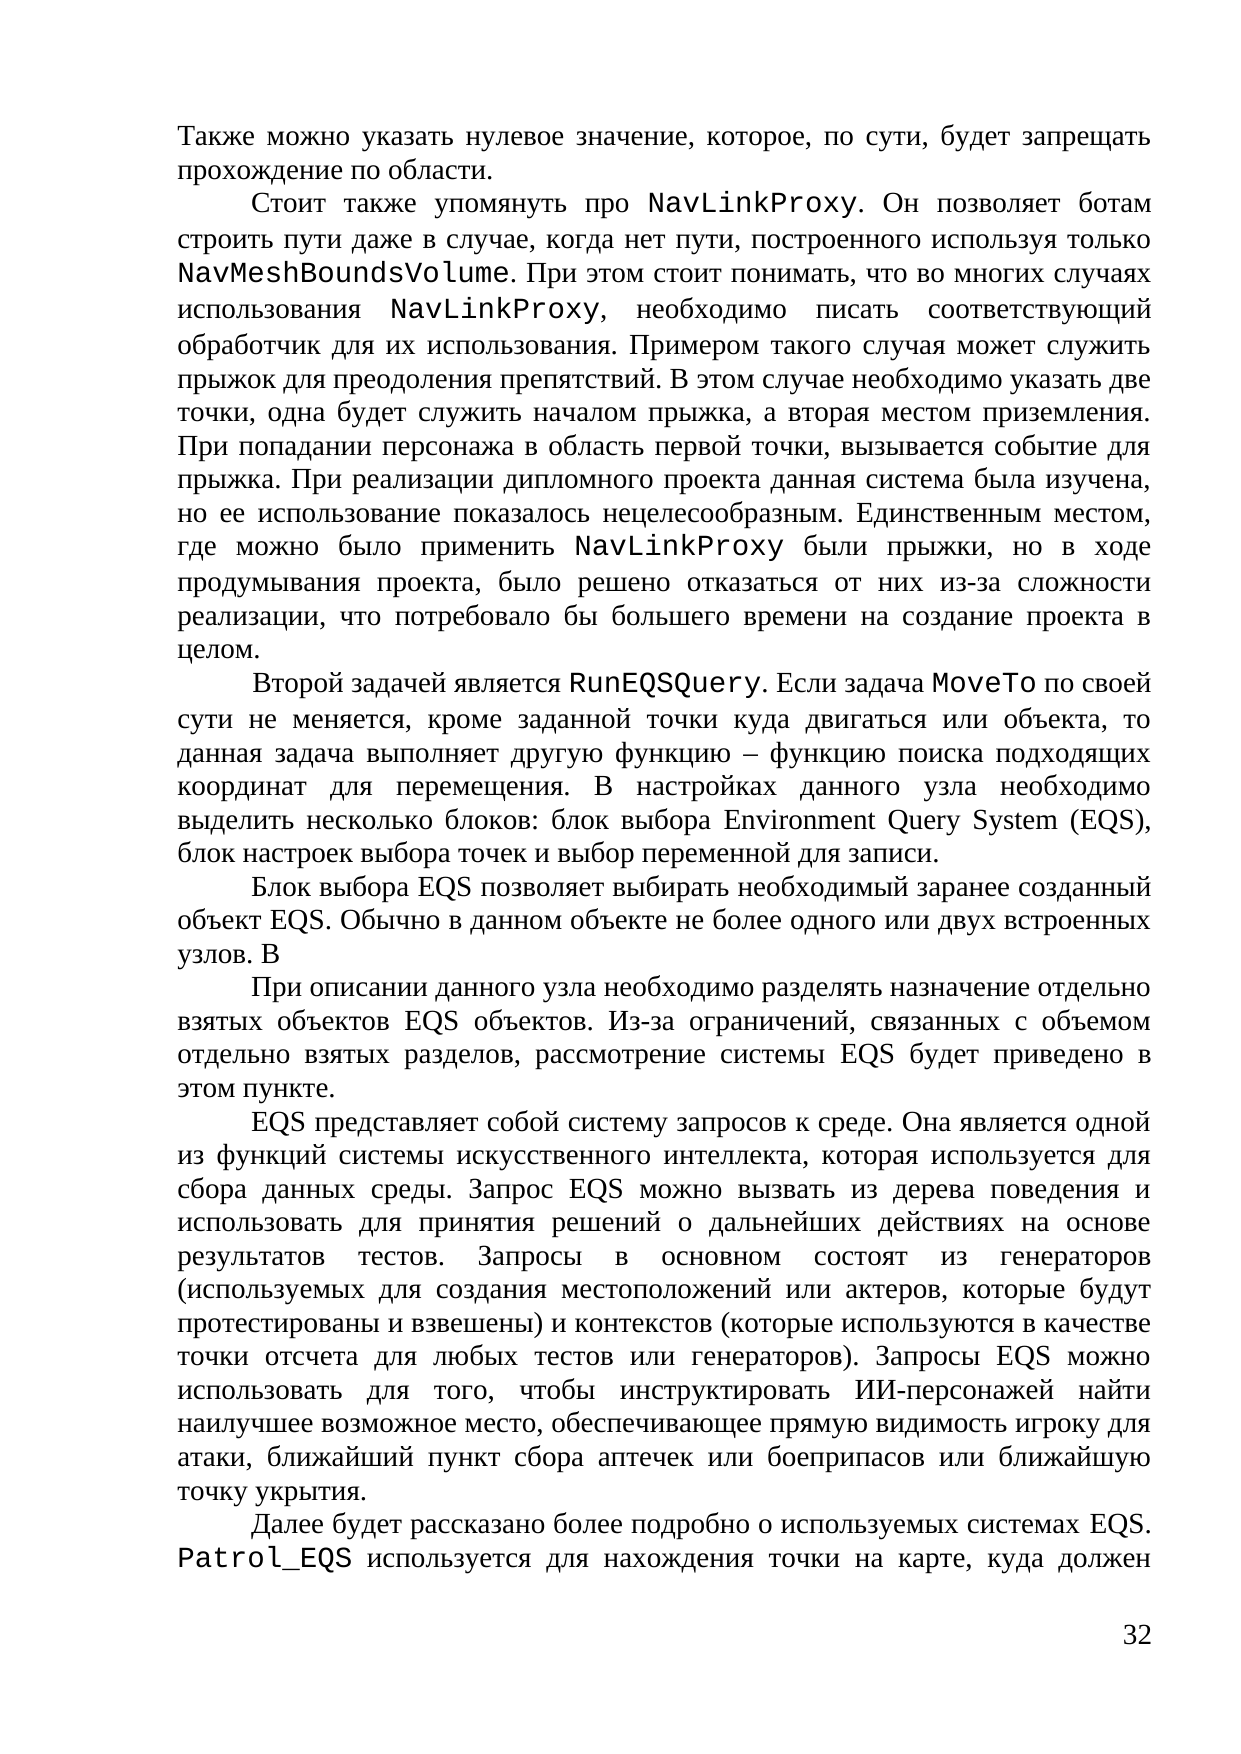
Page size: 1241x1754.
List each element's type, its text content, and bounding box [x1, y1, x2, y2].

text Стоит также упомянуть про NavLinkProxy. Он позволяет ботам строить пути даже в случае, когда нет пути, построенного используя только NavMeshBoundsVolume. При этом стоит понимать, что во многих случаях использования NavLinkProxy, необходимо писать соответствующий обработчик для их использования. Примером такого случая может служить прыжок для преодоления препятствий. В этом случае необходимо указать две точки, одна будет служить началом прыжка, а вторая местом приземления. При попадании персонажа в область первой точки, вызывается событие для прыжка. При реализации дипломного проекта данная система была изучена, но ее использование показалось нецелесообразным. Единственным местом, где можно было применить NavLinkProxy были прыжки, но в ходе продумывания проекта, было решено отказаться от них из-за сложности реализации, что потребовало бы большего времени на создание проекта в целом. [177, 186, 1152, 665]
text При описании данного узла необходимо разделять назначение отдельно взятых объектов EQS объектов. Из-за ограничений, связанных с объемом отдельно взятых разделов, рассмотрение системы EQS будет приведено в этом пункте. [177, 969, 1152, 1104]
text Второй задачей является RunEQSQuery. Если задача MoveTo по своей сути не меняется, кроме заданной точки куда двигаться или объекта, то данная задача выполняет другую функцию – функцию поиска подходящих координат для перемещения. В настройках данного узла необходимо выделить несколько блоков: блок выбора Environment Query System (EQS), блок настроек выбора точек и выбор переменной для записи. [177, 665, 1152, 869]
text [177, 1506, 1152, 1576]
text EQS представляет собой систему запросов к среде. Она является одной из функций системы искусственного интеллекта, которая используется для сбора данных среды. Запрос EQS можно вызвать из дерева поведения и использовать для принятия решений о дальнейших действиях на основе результатов тестов. Запросы в основном состоят из генераторов (используемых для создания местоположений или актеров, которые будут протестированы и взвешены) и контекстов (которые используются в качестве точки отсчета для любых тестов или генераторов). Запросы EQS можно использовать для того, чтобы инструктировать ИИ-персонажей найти наилучшее возможное место, обеспечивающее прямую видимость игроку для атаки, ближайший пункт сбора аптечек или боеприпасов или ближайшую точку укрытия. [177, 1104, 1152, 1506]
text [177, 118, 1152, 186]
text Блок выбора EQS позволяет выбирать необходимый заранее созданный объект EQS. Обычно в данном объекте не более одного или двух встроенных узлов. В [177, 869, 1152, 969]
